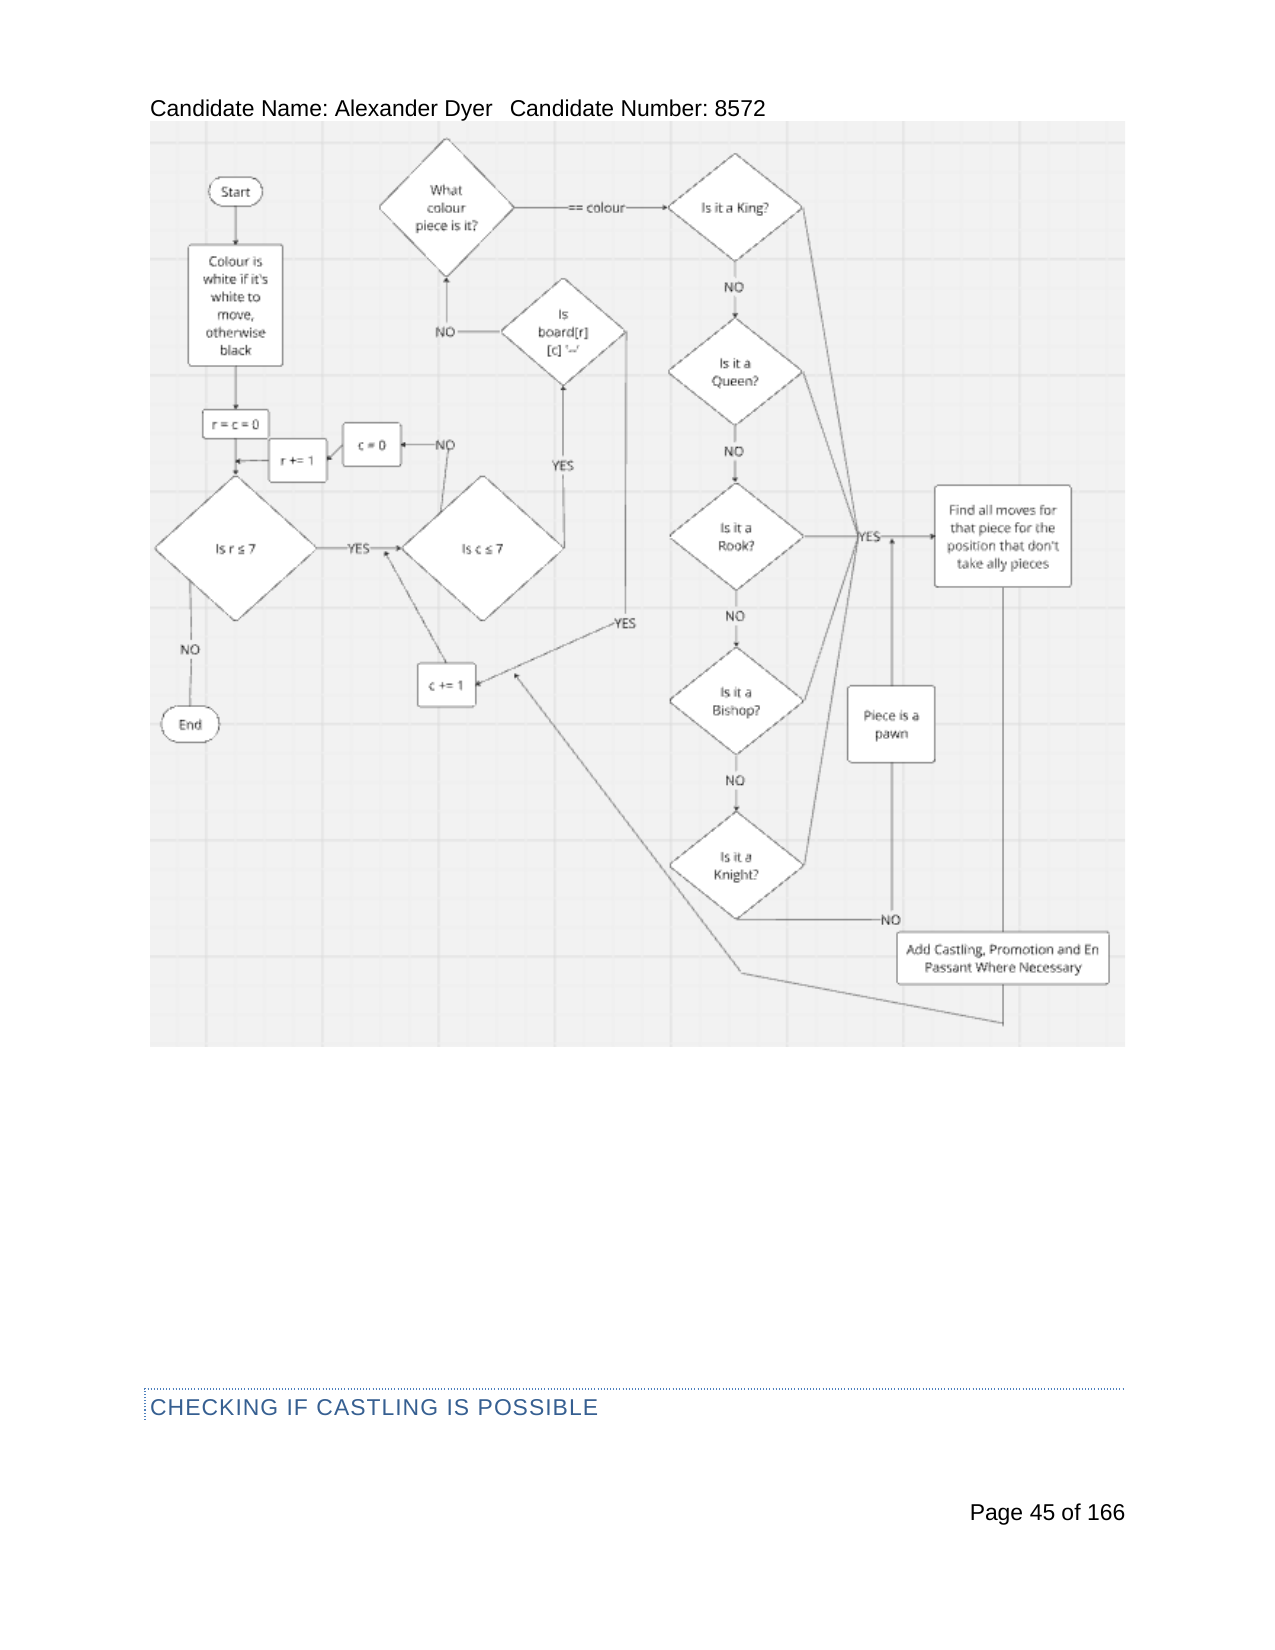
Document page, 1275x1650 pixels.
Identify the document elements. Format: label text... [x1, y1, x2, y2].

subtitle Checking If Castling Is Possible [144, 1388, 1125, 1420]
picture [150, 121, 1125, 1047]
